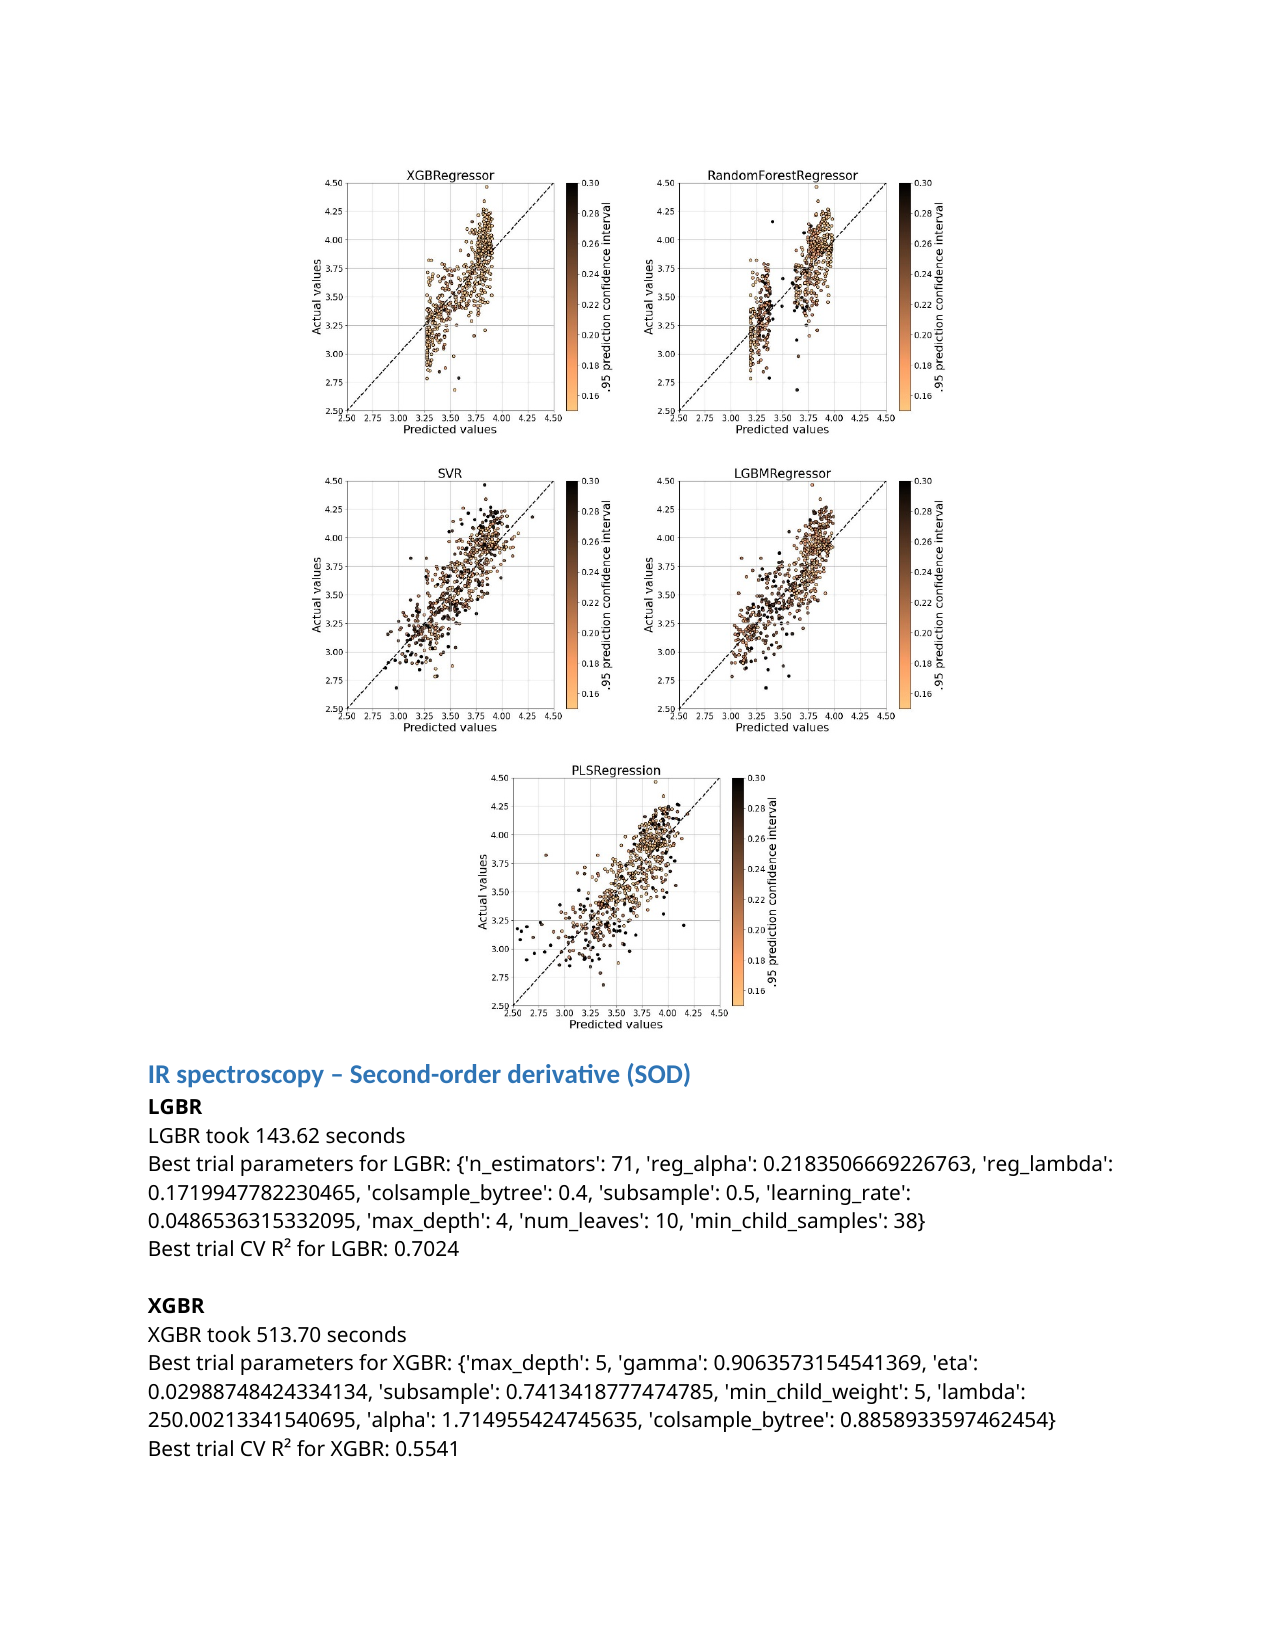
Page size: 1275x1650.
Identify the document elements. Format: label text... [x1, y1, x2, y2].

text Best trial CV R² for LGBR: 0.7024 [148, 1234, 1127, 1263]
text Best trial parameters for XGBR: {'max_depth': 5, 'gamma': 0.9063573154541369, 'eta': 0.02988748424334134, 'subsample': 0.7413418777474785, 'min_child_weight': 5, 'lambda': 250.00213341540695, 'alpha': 1.714955424745635, 'colsample_bytree': 0.8858933597462454} [148, 1348, 1127, 1434]
subtitle IR spectroscopy – Second-order derivative (SOD) [148, 1057, 1127, 1090]
text Best trial CV R² for XGBR: 0.5541 [148, 1434, 1127, 1462]
text LGBR [148, 1092, 1127, 1121]
text XGBR [148, 1291, 1127, 1320]
picture [305, 445, 970, 741]
picture [471, 742, 804, 1038]
picture [305, 147, 970, 443]
text XGBR took 513.70 seconds [148, 1320, 1127, 1348]
text LGBR took 143.62 seconds [148, 1121, 1127, 1149]
text Best trial parameters for LGBR: {'n_estimators': 71, 'reg_alpha': 0.2183506669226763, 'reg_lambda': 0.1719947782230465, 'colsample_bytree': 0.4, 'subsample': 0.5, 'learning_rate': 0.0486536315332095, 'max_depth': 4, 'num_leaves': 10, 'min_child_samples': 38} [148, 1149, 1127, 1234]
